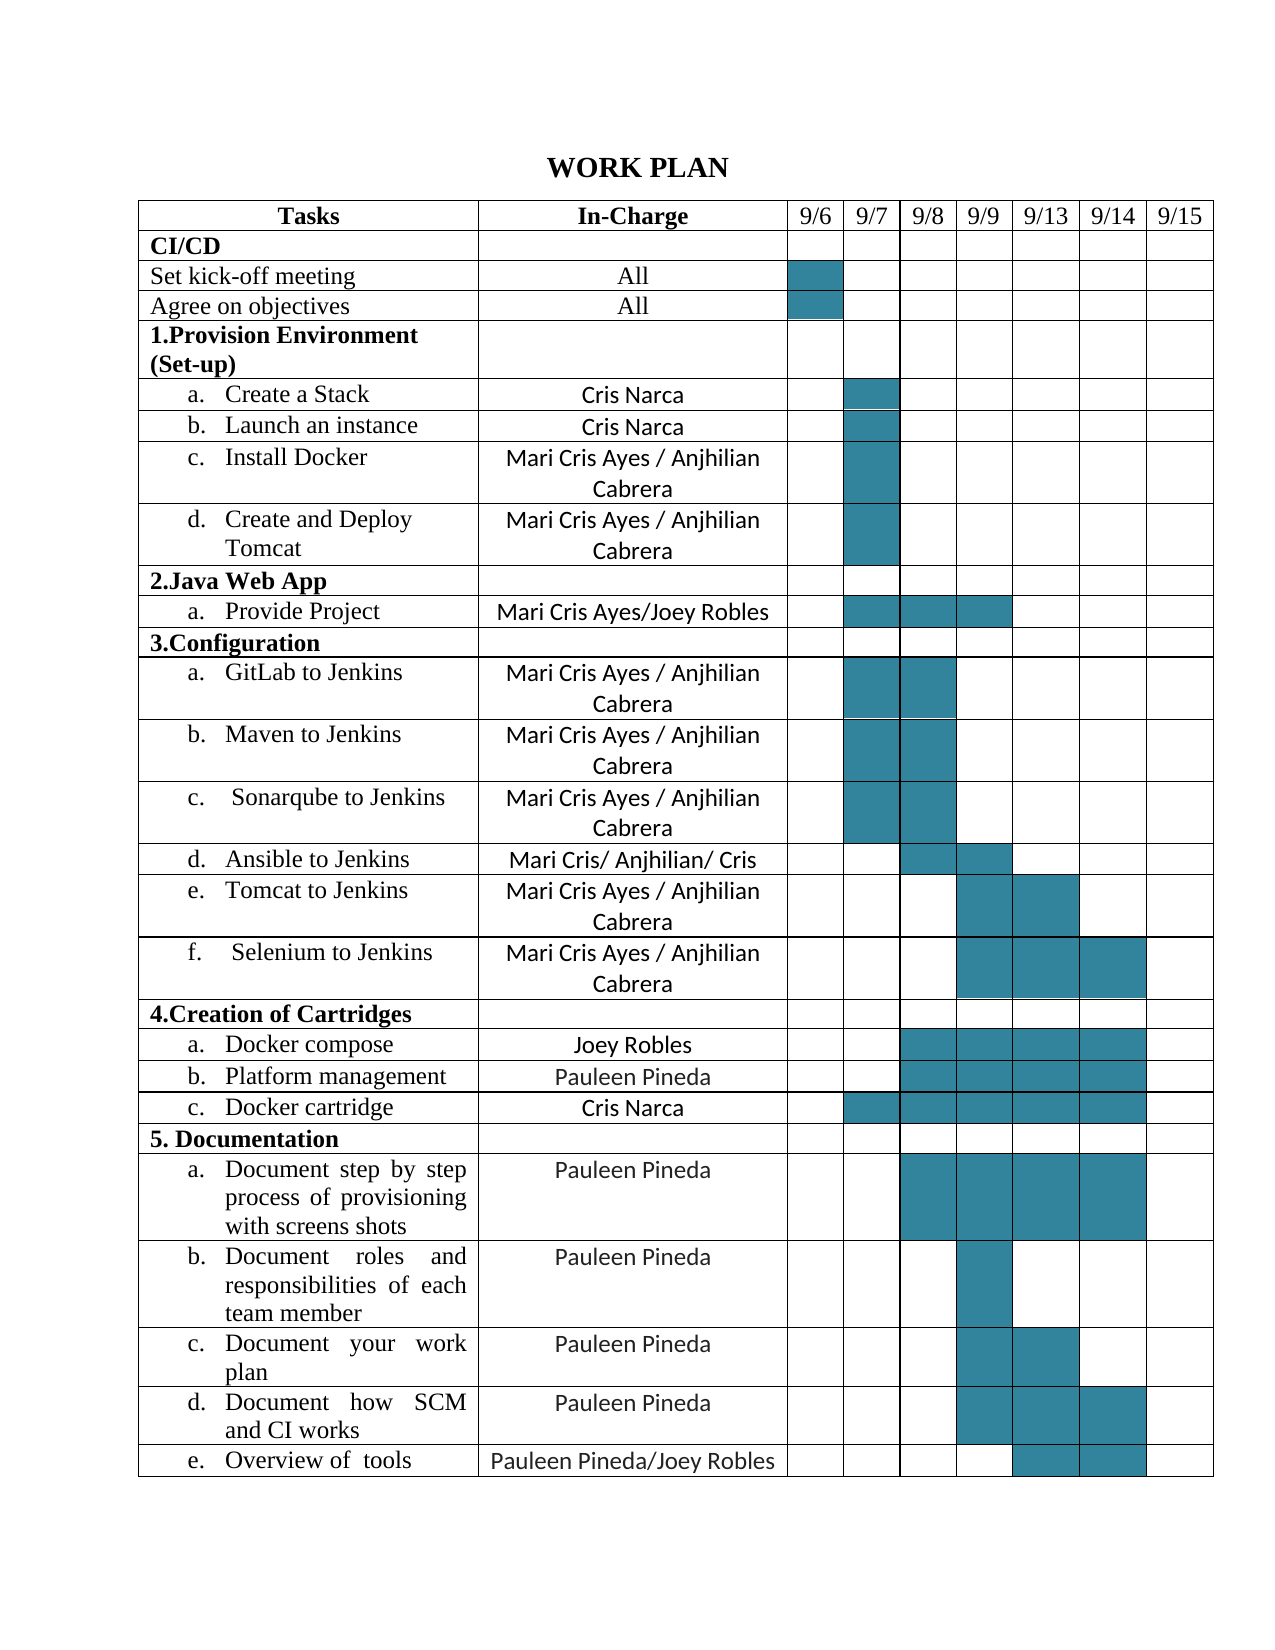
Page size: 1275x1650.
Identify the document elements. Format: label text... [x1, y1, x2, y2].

table_cell [1080, 658, 1146, 718]
table_cell GitLab to Jenkins [139, 658, 478, 718]
table_cell [1013, 566, 1079, 595]
table_cell Launch an instance [139, 411, 478, 441]
table_cell [844, 938, 899, 998]
table_cell [901, 231, 956, 260]
table_cell [788, 1000, 843, 1028]
table_cell [1080, 1241, 1146, 1327]
table_cell [788, 782, 843, 843]
table_cell [1147, 1000, 1213, 1028]
table_cell [788, 844, 843, 874]
table_cell [844, 1124, 899, 1153]
table_cell Set kick-off meeting [139, 261, 478, 290]
text WORK PLAN [150, 150, 1125, 183]
table_cell [957, 628, 1012, 656]
table_cell [957, 1328, 1012, 1386]
table_cell Tomcat to Jenkins [139, 875, 478, 936]
table_cell Docker compose [139, 1029, 478, 1060]
table_cell [844, 658, 899, 718]
table_cell [957, 379, 1012, 409]
table_header Tasks [139, 201, 478, 230]
table_cell [901, 628, 956, 656]
table_cell [1147, 379, 1213, 409]
table_cell [1013, 504, 1079, 565]
table_cell [788, 442, 843, 503]
table_cell [844, 1029, 899, 1060]
table_cell [957, 1093, 1012, 1123]
table_cell [1013, 261, 1079, 290]
table_cell [844, 844, 899, 874]
table_cell [1080, 261, 1146, 290]
table_cell Overview of tools [139, 1445, 478, 1476]
table_cell [1013, 938, 1079, 998]
table_cell [788, 261, 843, 290]
table_cell [788, 566, 843, 595]
table_cell [1013, 1000, 1079, 1028]
table_header 9/6 [788, 201, 843, 230]
table_cell [957, 291, 1012, 319]
table_cell [1147, 628, 1213, 656]
table_cell [788, 658, 843, 718]
table_cell [1080, 1029, 1146, 1060]
table_cell [788, 875, 843, 936]
table_cell [957, 1029, 1012, 1060]
table_cell [788, 1093, 843, 1123]
table_cell Sonarqube to Jenkins [139, 782, 478, 843]
table_cell Mari Cris Ayes / Anjhilian Cabrera [479, 720, 787, 781]
table_cell [788, 628, 843, 656]
table_cell [1013, 720, 1079, 781]
table_cell [844, 875, 899, 936]
table_cell [788, 1154, 843, 1240]
table_cell [957, 566, 1012, 595]
table_cell [1080, 938, 1146, 998]
table_cell [957, 875, 1012, 936]
table_cell Provide Project [139, 596, 478, 627]
table_cell [788, 720, 843, 781]
table_cell [844, 1387, 899, 1444]
table_cell [901, 596, 956, 627]
table_cell [1080, 875, 1146, 936]
table_cell 5. Documentation [139, 1124, 478, 1153]
table_cell [844, 628, 899, 656]
table_cell [901, 844, 956, 874]
table_cell [1080, 1093, 1146, 1123]
table_cell [844, 231, 899, 260]
table_cell Mari Cris Ayes / Anjhilian Cabrera [479, 782, 787, 843]
table_cell [1080, 782, 1146, 843]
table_cell Cris Narca [479, 411, 787, 441]
table_cell [1080, 1387, 1146, 1444]
table_cell [1080, 1154, 1146, 1240]
table_cell [1013, 1241, 1079, 1327]
table_cell [1080, 1061, 1146, 1091]
table_cell [901, 379, 956, 409]
table_cell [1080, 566, 1146, 595]
table_cell [1013, 875, 1079, 936]
table_cell [901, 566, 956, 595]
table_cell [1147, 1445, 1213, 1476]
table_cell 4.Creation of Cartridges [139, 1000, 478, 1028]
table_cell [957, 442, 1012, 503]
table_cell [1013, 596, 1079, 627]
table_cell [788, 1445, 843, 1476]
table_cell [901, 875, 956, 936]
table_cell [844, 1154, 899, 1240]
table_cell [788, 321, 843, 378]
table_cell [957, 1241, 1012, 1327]
table_cell [901, 261, 956, 290]
table_cell [1080, 379, 1146, 409]
table_cell Mari Cris Ayes / Anjhilian Cabrera [479, 658, 787, 718]
table_cell [844, 261, 899, 290]
table_cell [1080, 411, 1146, 441]
table_cell Platform management [139, 1061, 478, 1091]
table_cell [901, 504, 956, 565]
table_cell Create a Stack [139, 379, 478, 409]
table_cell [479, 231, 787, 260]
table_cell Selenium to Jenkins [139, 938, 478, 998]
table_cell [788, 504, 843, 565]
table_cell [1080, 1328, 1146, 1386]
table_cell [1147, 938, 1213, 998]
table_cell [901, 442, 956, 503]
table_cell [957, 844, 1012, 874]
table_cell [901, 1000, 956, 1028]
table_cell Docker cartridge [139, 1093, 478, 1123]
table_cell [844, 321, 899, 378]
table_header In-Charge [479, 201, 787, 230]
table_cell [901, 1093, 956, 1123]
table_cell [844, 1241, 899, 1327]
table_cell [1147, 261, 1213, 290]
table_cell [1080, 596, 1146, 627]
table_cell Mari Cris/ Anjhilian/ Cris [479, 844, 787, 874]
table_cell [788, 1241, 843, 1327]
table_cell [1147, 875, 1213, 936]
table_cell [788, 938, 843, 998]
table_cell [1147, 1124, 1213, 1153]
table_cell [1080, 628, 1146, 656]
table_header 9/14 [1080, 201, 1146, 230]
table_cell [788, 231, 843, 260]
table_cell [788, 411, 843, 441]
table_cell [901, 291, 956, 319]
table_cell [901, 1328, 956, 1386]
table_cell [901, 658, 956, 718]
table_cell [901, 321, 956, 378]
table_cell [1147, 1241, 1213, 1327]
table_cell [1080, 1445, 1146, 1476]
table_cell [1147, 844, 1213, 874]
table_cell [788, 1124, 843, 1153]
table_cell [1013, 1445, 1079, 1476]
table_cell [957, 231, 1012, 260]
table_cell [844, 1000, 899, 1028]
table_cell [901, 1124, 956, 1153]
table_cell [1013, 1029, 1079, 1060]
table_cell [901, 720, 956, 781]
table_cell Create and Deploy Tomcat [139, 504, 478, 565]
table_cell [1147, 720, 1213, 781]
table_cell All [479, 291, 787, 319]
table_cell [1147, 442, 1213, 503]
table_cell [901, 411, 956, 441]
table_cell [1080, 504, 1146, 565]
table_cell [1147, 658, 1213, 718]
table_header 9/15 [1147, 201, 1213, 230]
table_cell 3.Configuration [139, 628, 478, 656]
table_cell [1147, 1061, 1213, 1091]
table_cell Mari Cris Ayes/Joey Robles [479, 596, 787, 627]
table_cell [957, 321, 1012, 378]
table_cell [1080, 1124, 1146, 1153]
table_cell [1147, 782, 1213, 843]
table_cell [1080, 1000, 1146, 1028]
table_cell Pauleen Pineda [479, 1154, 787, 1240]
table_cell [1147, 321, 1213, 378]
table_cell 1.Provision Environment (Set-up) [139, 321, 478, 378]
table_cell [1013, 782, 1079, 843]
table_cell [1147, 566, 1213, 595]
table_cell [901, 1029, 956, 1060]
table_cell [1080, 720, 1146, 781]
table_cell [1147, 504, 1213, 565]
table_cell [479, 628, 787, 656]
table_header 9/9 [957, 201, 1012, 230]
table_cell [957, 1445, 1012, 1476]
table_cell [957, 411, 1012, 441]
table_cell [901, 1154, 956, 1240]
table_cell Pauleen Pineda [479, 1387, 787, 1444]
table_cell [1013, 658, 1079, 718]
table_cell [788, 1387, 843, 1444]
table_cell [1147, 596, 1213, 627]
table_cell [957, 720, 1012, 781]
table_cell [479, 566, 787, 595]
table_cell [844, 411, 899, 441]
table_cell [479, 1000, 787, 1028]
table_cell Joey Robles [479, 1029, 787, 1060]
table_cell [1147, 1029, 1213, 1060]
table_cell Pauleen Pineda [479, 1328, 787, 1386]
table_cell [1080, 844, 1146, 874]
table_cell [844, 596, 899, 627]
table_cell [844, 504, 899, 565]
table_cell [901, 1061, 956, 1091]
table_cell [788, 1328, 843, 1386]
table_cell [1013, 411, 1079, 441]
table_cell Document roles and responsibilities of each team member [139, 1241, 478, 1327]
table_cell Mari Cris Ayes / Anjhilian Cabrera [479, 504, 787, 565]
table_cell [479, 1124, 787, 1153]
table_cell [1147, 291, 1213, 319]
table_cell [957, 1124, 1012, 1153]
table_cell [1013, 1061, 1079, 1091]
table_cell [844, 1328, 899, 1386]
table_cell [844, 1093, 899, 1123]
table_cell [1013, 231, 1079, 260]
table_cell [788, 291, 843, 319]
table_cell [957, 596, 1012, 627]
table_cell [788, 379, 843, 409]
table_cell [901, 938, 956, 998]
table_cell All [479, 261, 787, 290]
table_cell [1013, 844, 1079, 874]
table_cell Document your work plan [139, 1328, 478, 1386]
table_cell Pauleen Pineda [479, 1241, 787, 1327]
table_cell Maven to Jenkins [139, 720, 478, 781]
table_cell [1147, 1387, 1213, 1444]
table_cell [844, 379, 899, 409]
table_cell [1013, 442, 1079, 503]
table_cell [1013, 321, 1079, 378]
table_cell [1080, 321, 1146, 378]
table_cell [788, 1061, 843, 1091]
table_cell [957, 782, 1012, 843]
table_cell [479, 321, 787, 378]
table_cell [844, 442, 899, 503]
table_cell [1013, 1387, 1079, 1444]
table_cell Cris Narca [479, 1093, 787, 1123]
table_cell [1147, 231, 1213, 260]
table_cell [1013, 1124, 1079, 1153]
table_cell [957, 1387, 1012, 1444]
table_cell [957, 261, 1012, 290]
table_cell [1013, 628, 1079, 656]
table_cell [957, 938, 1012, 998]
table_cell [844, 291, 899, 319]
table_cell Install Docker [139, 442, 478, 503]
table_cell [1080, 291, 1146, 319]
table_cell [1080, 442, 1146, 503]
table_cell [844, 566, 899, 595]
table_cell [957, 1000, 1012, 1028]
table_cell [901, 1241, 956, 1327]
table_cell [1013, 1328, 1079, 1386]
table_cell Pauleen Pineda/Joey Robles [479, 1445, 787, 1476]
table_cell [957, 658, 1012, 718]
table_cell [1147, 1093, 1213, 1123]
table_cell Ansible to Jenkins [139, 844, 478, 874]
table_cell Document step by step process of provisioning with screens shots [139, 1154, 478, 1240]
table_cell [844, 1061, 899, 1091]
table_cell Document how SCM and CI works [139, 1387, 478, 1444]
table_cell Pauleen Pineda [479, 1061, 787, 1091]
table_cell Mari Cris Ayes / Anjhilian Cabrera [479, 938, 787, 998]
table_cell [1013, 291, 1079, 319]
table_header 9/7 [844, 201, 899, 230]
table_cell [788, 596, 843, 627]
table_cell CI/CD [139, 231, 478, 260]
table_cell [788, 1029, 843, 1060]
table_cell Mari Cris Ayes / Anjhilian Cabrera [479, 442, 787, 503]
table_cell [844, 720, 899, 781]
table_cell Cris Narca [479, 379, 787, 409]
table_cell Mari Cris Ayes / Anjhilian Cabrera [479, 875, 787, 936]
table_cell [1147, 411, 1213, 441]
table_cell 2.Java Web App [139, 566, 478, 595]
table_cell [1013, 1154, 1079, 1240]
table_cell [844, 1445, 899, 1476]
table_header 9/8 [901, 201, 956, 230]
table_cell [957, 1061, 1012, 1091]
table_cell [901, 782, 956, 843]
table_cell [901, 1445, 956, 1476]
table_cell [1147, 1154, 1213, 1240]
table_header 9/13 [1013, 201, 1079, 230]
table_cell [901, 1387, 956, 1444]
table_cell [957, 1154, 1012, 1240]
table_cell [1013, 379, 1079, 409]
table_cell Agree on objectives [139, 291, 478, 319]
table_cell [957, 504, 1012, 565]
table_cell [844, 782, 899, 843]
table_cell [1080, 231, 1146, 260]
table_cell [1147, 1328, 1213, 1386]
table_cell [1013, 1093, 1079, 1123]
